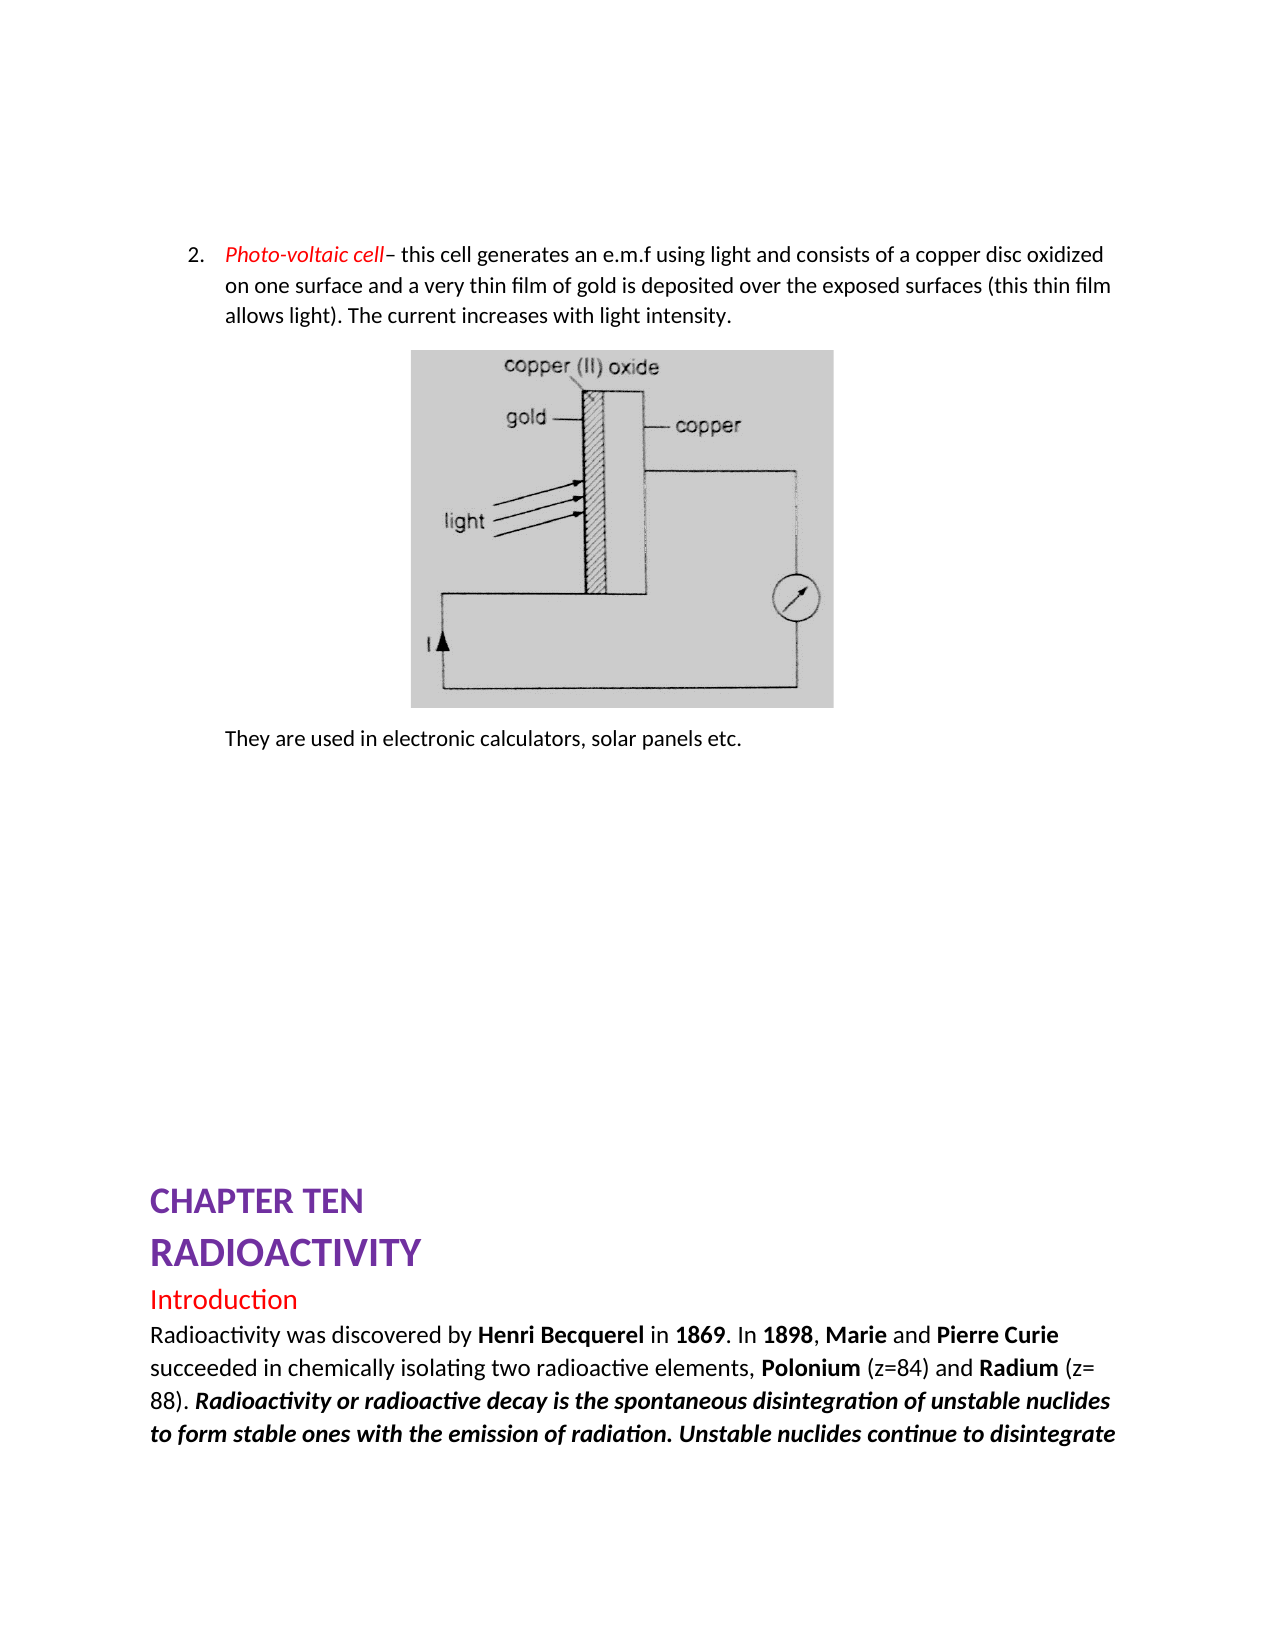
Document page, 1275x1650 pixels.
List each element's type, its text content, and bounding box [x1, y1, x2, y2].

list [150, 1319, 1125, 1449]
list CHAPTER TEN [150, 1177, 1125, 1222]
list Introduction [150, 1281, 1125, 1317]
list Photo-voltaic cell– this cell generates an e.m.f using light and consists of a copper disc oxidized on one surface and a very thin film of gold is deposited over the exposed surfaces (this thin film allows light). The current increases with light intensity. [187, 241, 1125, 329]
text They are used in electronic calculators, solar panels etc. [225, 724, 1125, 752]
list RADIOACTIVITY [150, 1226, 1125, 1277]
